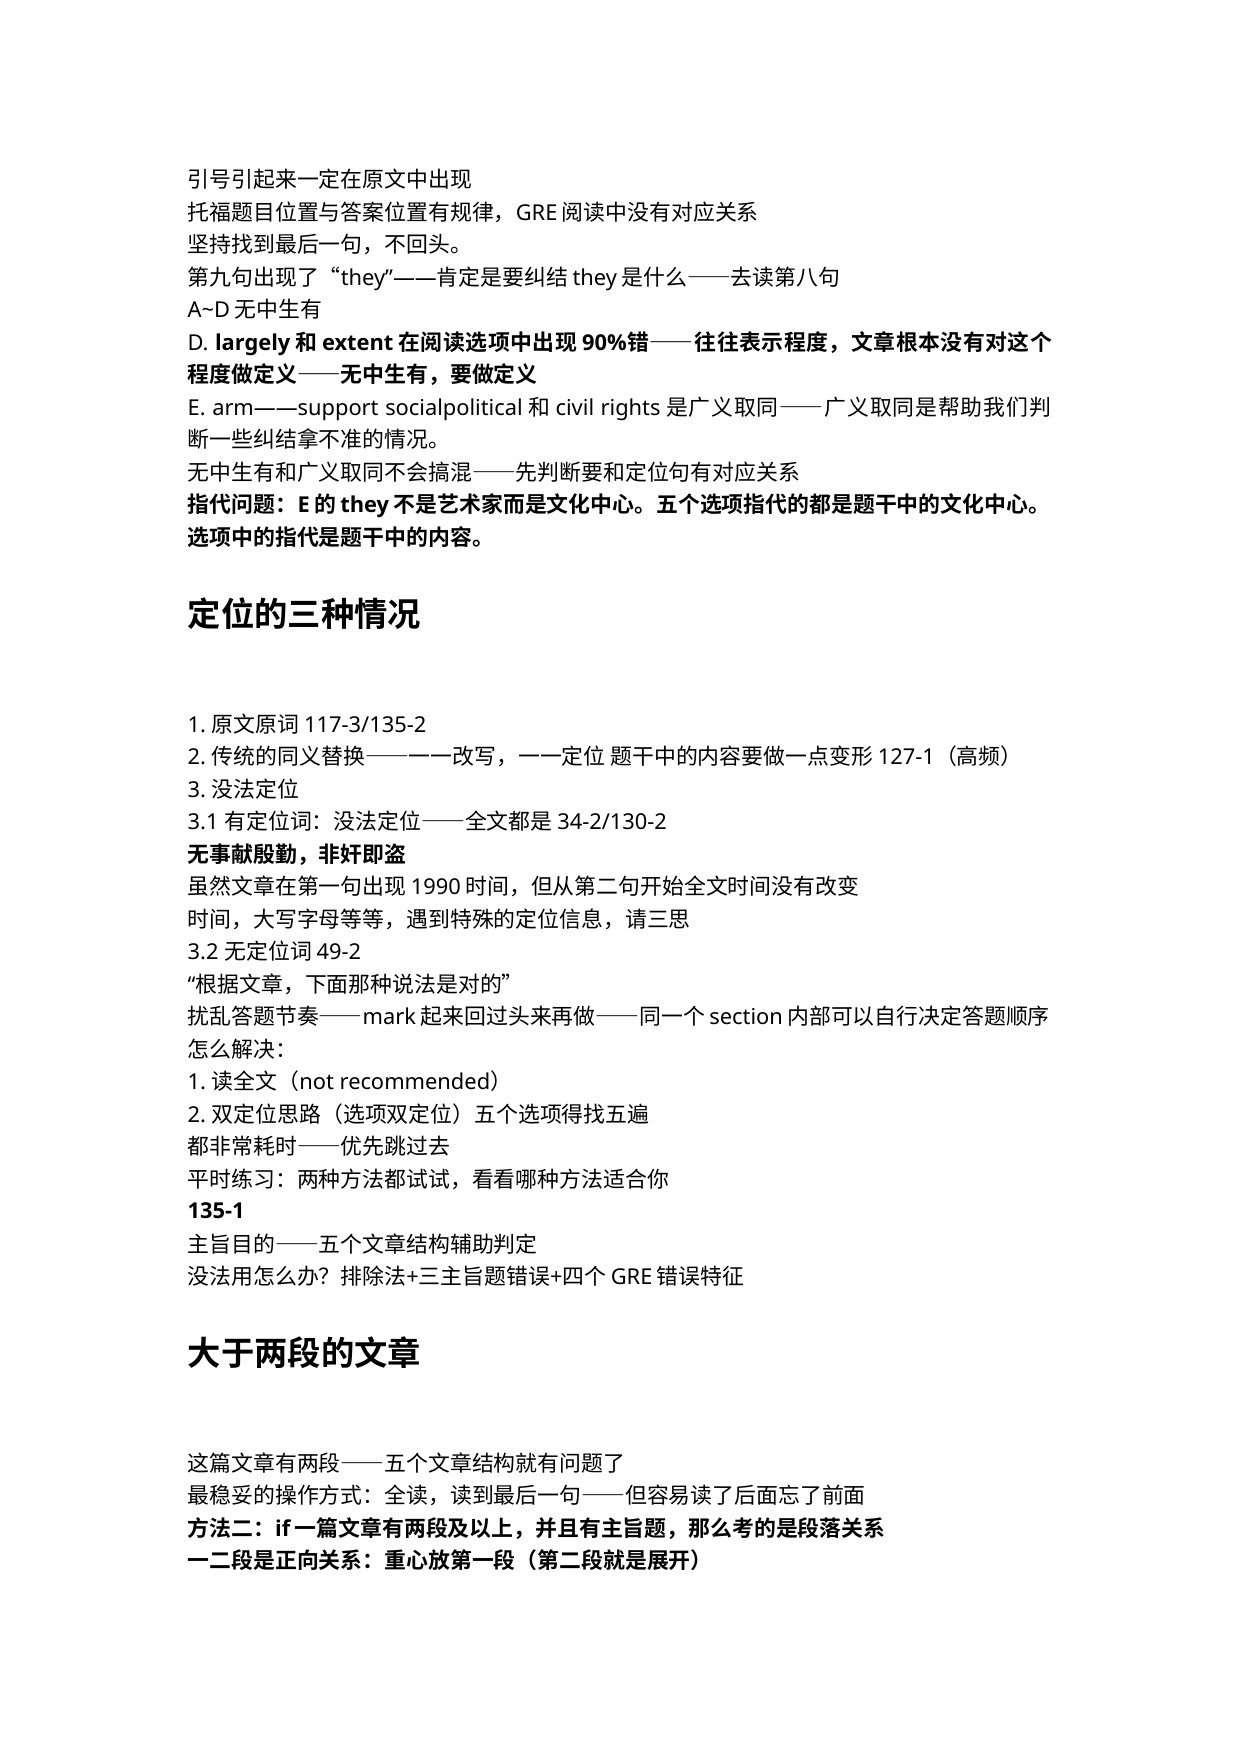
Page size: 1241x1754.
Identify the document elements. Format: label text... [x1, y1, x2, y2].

text 怎么解决： [187, 1031, 1053, 1064]
text 一二段是正向关系：重心放第一段（第二段就是展开） [187, 1543, 1053, 1576]
text 3.1 有定位词：没法定位——全文都是 34-2/130-2 [187, 804, 1053, 836]
text 无事献殷勤，非奸即盗 [187, 836, 1053, 869]
text 2. 双定位思路（选项双定位）五个选项得找五遍 [187, 1096, 1053, 1129]
text 扰乱答题节奏——mark起来回过头来再做——同一个section内部可以自行决定答题顺序 [187, 999, 1053, 1031]
text 没法用怎么办？排除法+三主旨题错误+四个GRE错误特征 [187, 1259, 1053, 1291]
text 都非常耗时——优先跳过去 [187, 1129, 1053, 1161]
text 这篇文章有两段——五个文章结构就有问题了 [187, 1446, 1053, 1478]
text 指代问题：E的they不是艺术家而是文化中心。五个选项指代的都是题干中的文化中心。选项中的指代是题干中的内容。 [187, 487, 1053, 552]
text 主旨目的——五个文章结构辅助判定 [187, 1226, 1053, 1259]
text 时间，大写字母等等，遇到特殊的定位信息，请三思 [187, 901, 1053, 934]
text A~D无中生有 [187, 292, 1053, 324]
text 第九句出现了“they”——肯定是要纠结they是什么——去读第八句 [187, 259, 1053, 292]
text 2. 传统的同义替换——一一改写，一一定位 题干中的内容要做一点变形 127-1（高频） [187, 739, 1053, 771]
text 135-1 [187, 1194, 1053, 1226]
subtitle 定位的三种情况 [187, 579, 1053, 644]
text 1. 原文原词 117-3/135-2 [187, 706, 1053, 739]
text “根据文章，下面那种说法是对的” [187, 966, 1053, 999]
subtitle 大于两段的文章 [187, 1318, 1053, 1383]
text 平时练习：两种方法都试试，看看哪种方法适合你 [187, 1161, 1053, 1194]
text 坚持找到最后一句，不回头。 [187, 227, 1053, 259]
text 最稳妥的操作方式：全读，读到最后一句——但容易读了后面忘了前面 [187, 1478, 1053, 1511]
text D. largely和extent在阅读选项中出现90%错——往往表示程度，文章根本没有对这个程度做定义——无中生有，要做定义 [187, 324, 1053, 389]
text 虽然文章在第一句出现1990时间，但从第二句开始全文时间没有改变 [187, 869, 1053, 901]
text 1. 读全文（not recommended） [187, 1064, 1053, 1096]
text 3.2 无定位词 49-2 [187, 934, 1053, 966]
text 方法二：if一篇文章有两段及以上，并且有主旨题，那么考的是段落关系 [187, 1511, 1053, 1543]
text 托福题目位置与答案位置有规律，GRE阅读中没有对应关系 [187, 194, 1053, 227]
text 3. 没法定位 [187, 771, 1053, 804]
text 无中生有和广义取同不会搞混——先判断要和定位句有对应关系 [187, 454, 1053, 487]
text E. arm——support socialpolitical和civil rights是广义取同——广义取同是帮助我们判断一些纠结拿不准的情况。 [187, 389, 1053, 454]
text 引号引起来一定在原文中出现 [187, 162, 1053, 194]
